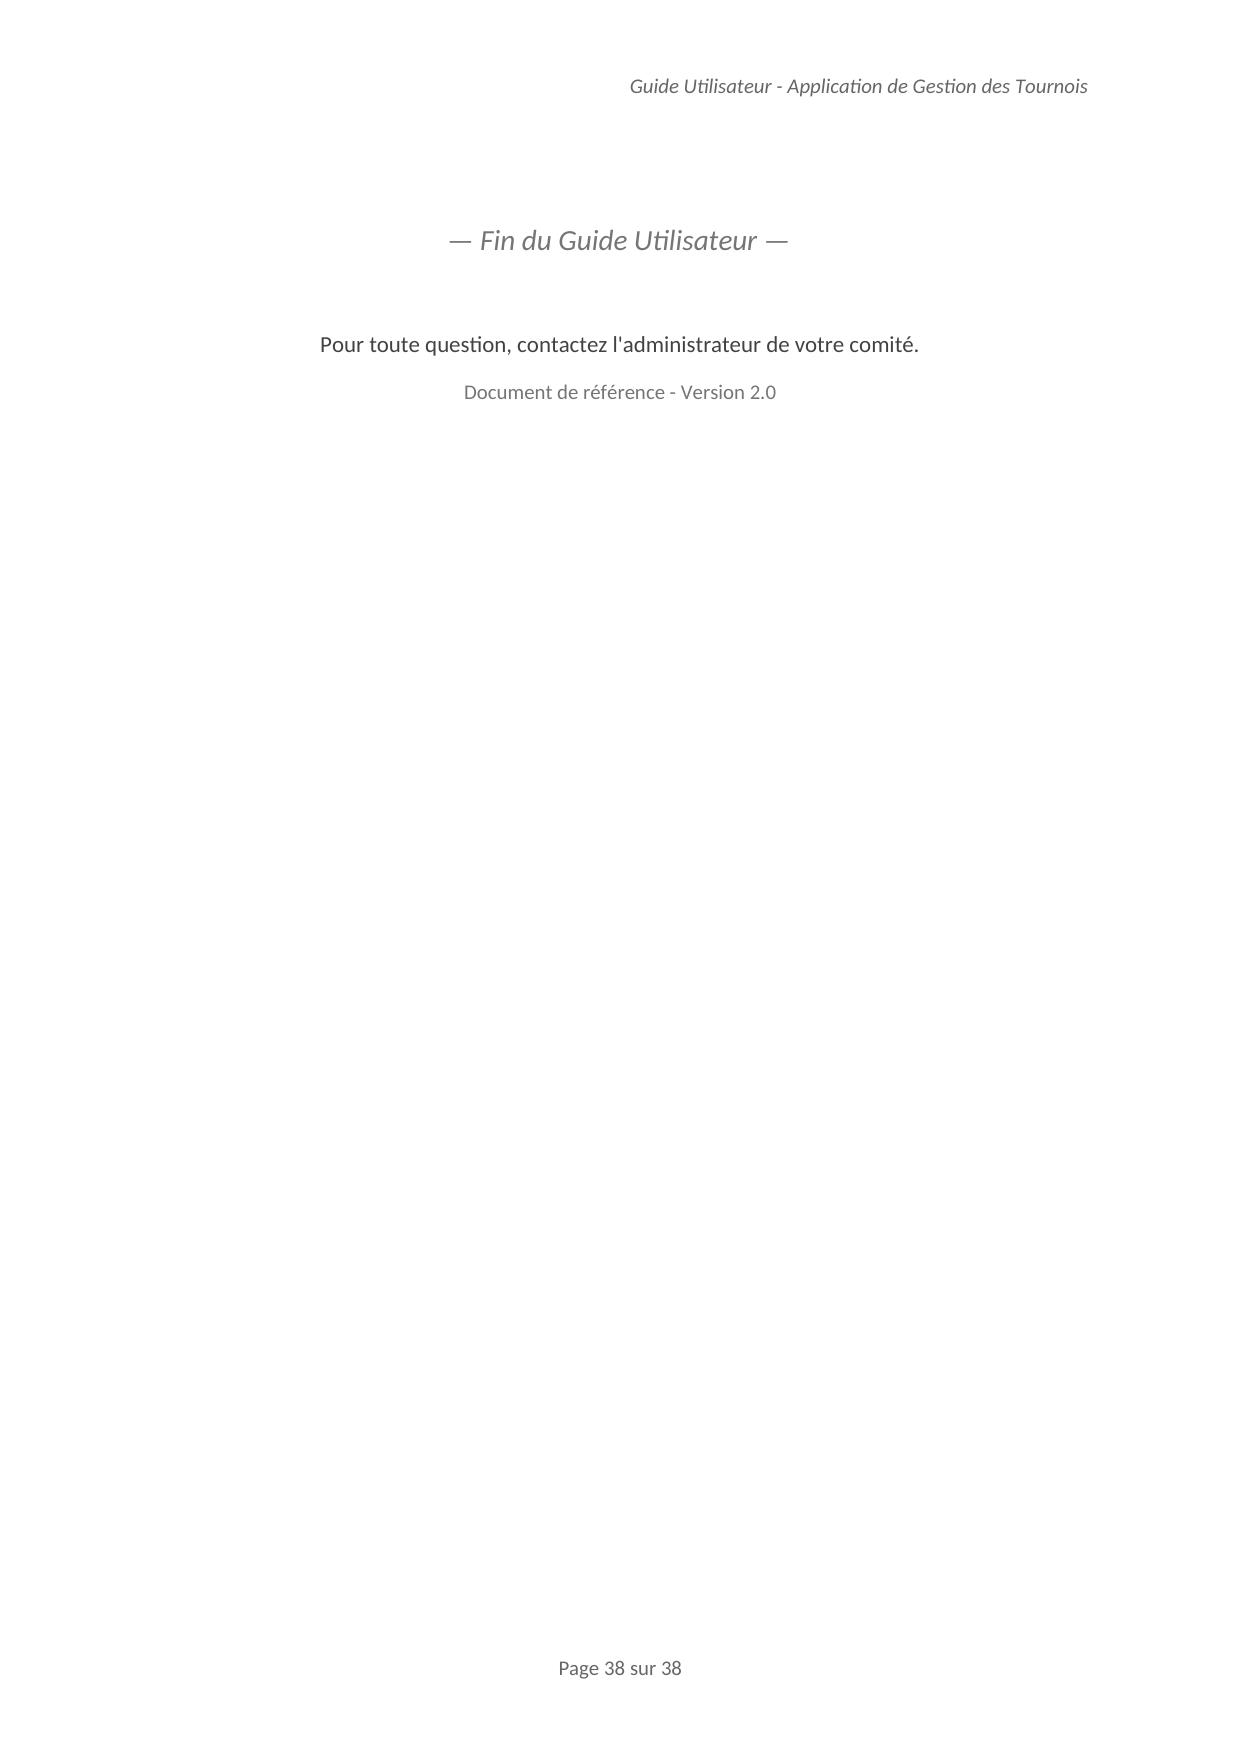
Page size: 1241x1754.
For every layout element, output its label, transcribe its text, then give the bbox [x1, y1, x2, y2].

text Pour toute question, contactez l'administrateur de votre comité. [150, 330, 1090, 358]
text — Fin du Guide Utilisateur — [150, 222, 1090, 258]
text Document de référence - Version 2.0 [150, 379, 1090, 404]
